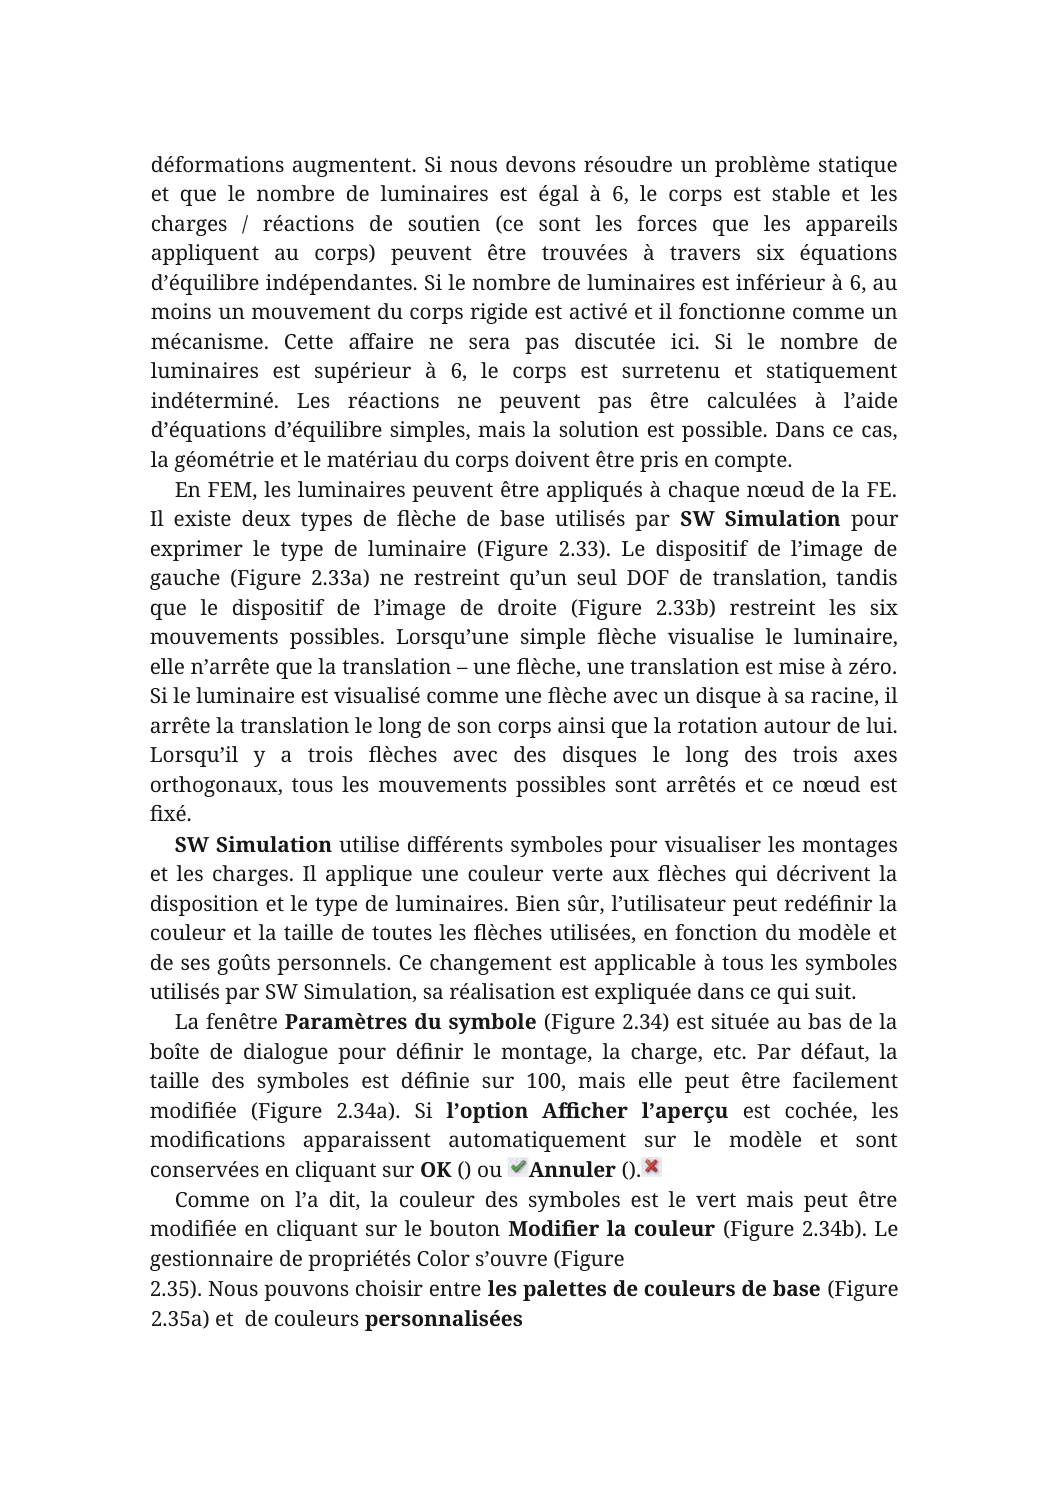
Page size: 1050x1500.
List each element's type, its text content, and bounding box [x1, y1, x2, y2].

text La fenêtre Paramètres du symbole (Figure 2.34) est située au bas de la boîte de dialogue pour définir le montage, la charge, etc. Par défaut, la taille des symboles est définie sur 100, mais elle peut être facilement modifiée (Figure 2.34a). Si l’option Afficher l’aperçu est cochée, les modifications apparaissent automatiquement sur le modèle et sont conservées en cliquant sur OK () ou Annuler (). [149, 1007, 898, 1183]
text SW Simulation utilise différents symboles pour visualiser les montages et les charges. Il applique une couleur verte aux flèches qui décrivent la disposition et le type de luminaires. Bien sûr, l’utilisateur peut redéfinir la couleur et la taille de toutes les flèches utilisées, en fonction du modèle et de ses goûts personnels. Ce changement est applicable à tous les symboles utilisés par SW Simulation, sa réalisation est expliquée dans ce qui suit. [149, 830, 898, 1006]
text Comme on l’a dit, la couleur des symboles est le vert mais peut être modifiée en cliquant sur le bouton Modifier la couleur (Figure 2.34b). Le gestionnaire de propriétés Color s’ouvre (Figure [149, 1185, 898, 1272]
picture [641, 1157, 663, 1177]
text 2.35). Nous pouvons choisir entre les palettes de couleurs de base (Figure 2.35a) et de couleurs personnalisées [149, 1274, 898, 1332]
text En FEM, les luminaires peuvent être appliqués à chaque nœud de la FE. Il existe deux types de flèche de base utilisés par SW Simulation pour exprimer le type de luminaire (Figure 2.33). Le dispositif de l’image de gauche (Figure 2.33a) ne restreint qu’un seul DOF de translation, tandis que le dispositif de l’image de droite (Figure 2.33b) restreint les six mouvements possibles. Lorsqu’une simple flèche visualise le luminaire, elle n’arrête que la translation – une flèche, une translation est mise à zéro. Si le luminaire est visualisé comme une flèche avec un disque à sa racine, il arrête la translation le long de son corps ainsi que la rotation autour de lui. Lorsqu’il y a trois flèches avec des disques le long des trois axes orthogonaux, tous les mouvements possibles sont arrêtés et ce nœud est fixé. [149, 475, 898, 828]
picture [507, 1157, 529, 1177]
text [149, 150, 898, 473]
